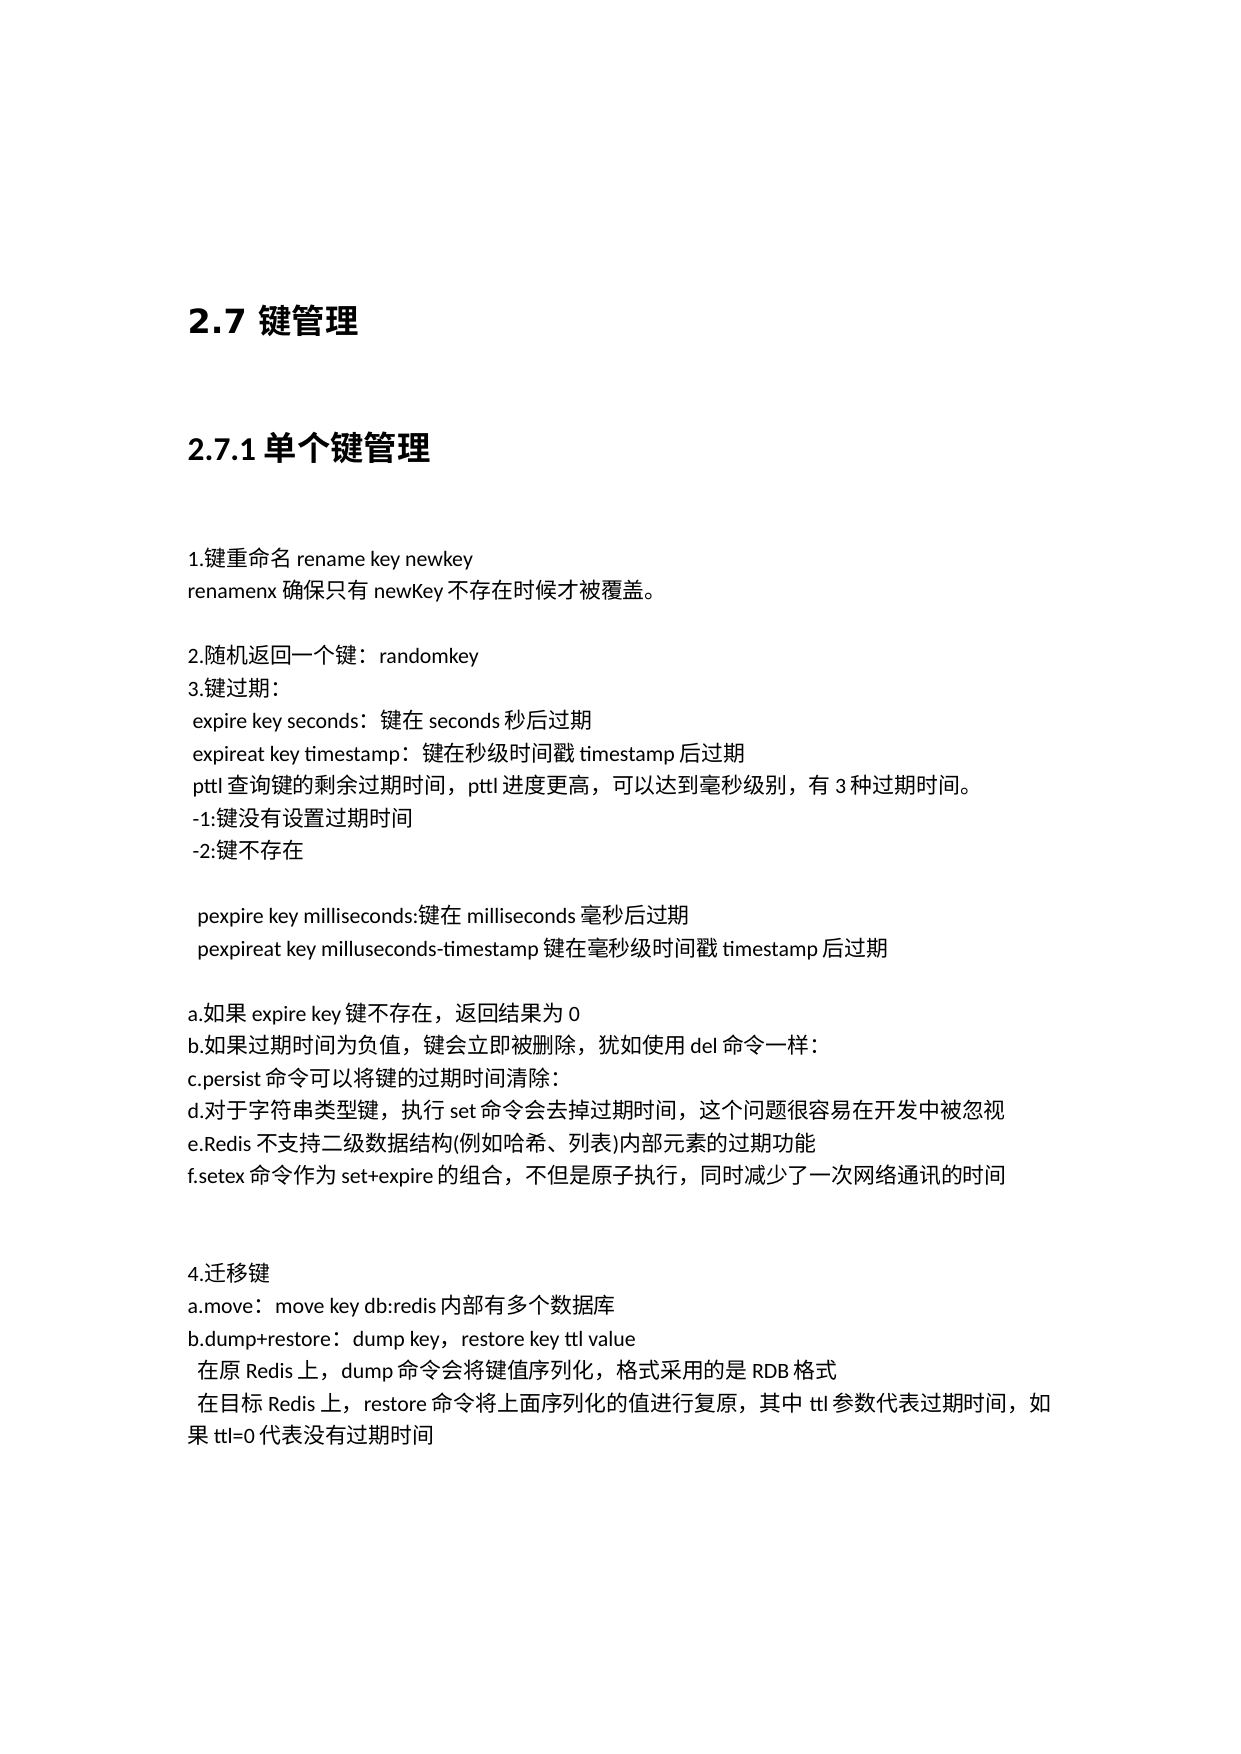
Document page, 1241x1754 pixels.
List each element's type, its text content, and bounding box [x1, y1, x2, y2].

list -1:键没有设置过期时间 [187, 800, 1053, 833]
list dump+restore：dump key，restore key ttl value [187, 1320, 1053, 1353]
list pttl查询键的剩余过期时间，pttl进度更高，可以达到毫秒级别，有3种过期时间。 [187, 768, 1053, 800]
list 如果expire key键不存在，返回结果为0 [187, 995, 1053, 1028]
list 迁移键 [187, 1255, 1053, 1288]
list move：move key db:redis内部有多个数据库 [187, 1288, 1053, 1320]
subtitle 2.7 键管理 [187, 287, 1053, 352]
list 对于字符串类型键，执行set命令会去掉过期时间，这个问题很容易在开发中被忽视 [187, 1093, 1053, 1125]
list 如果过期时间为负值，键会立即被删除，犹如使用del命令一样： [187, 1028, 1053, 1060]
list 键过期： [187, 670, 1053, 703]
list expire key seconds：键在seconds秒后过期 [187, 703, 1053, 735]
list -2:键不存在 [187, 833, 1053, 865]
subtitle 2.7.1 单个键管理 [187, 413, 1053, 478]
list setex命令作为set+expire的组合，不但是原子执行，同时减少了一次网络通讯的时间 [187, 1158, 1053, 1190]
list Redis不支持二级数据结构(例如哈希、列表)内部元素的过期功能 [187, 1125, 1053, 1158]
list 在原Redis上，dump命令会将键值序列化，格式采用的是RDB格式 [187, 1353, 1053, 1385]
list 随机返回一个键：randomkey [187, 638, 1053, 670]
list expireat key timestamp：键在秒级时间戳timestamp后过期 [187, 735, 1053, 768]
list renamenx 确保只有newKey不存在时候才被覆盖。 [187, 573, 1053, 605]
list 在目标Redis上，restore命令将上面序列化的值进行复原，其中ttl参数代表过期时间，如果ttl=0代表没有过期时间 [187, 1385, 1053, 1450]
list persist命令可以将键的过期时间清除： [187, 1060, 1053, 1093]
list pexpireat key milluseconds-timestamp键在毫秒级时间戳timestamp后过期 [187, 930, 1053, 963]
list pexpire key milliseconds:键在milliseconds毫秒后过期 [187, 898, 1053, 930]
list 键重命名 rename key newkey [187, 540, 1053, 573]
